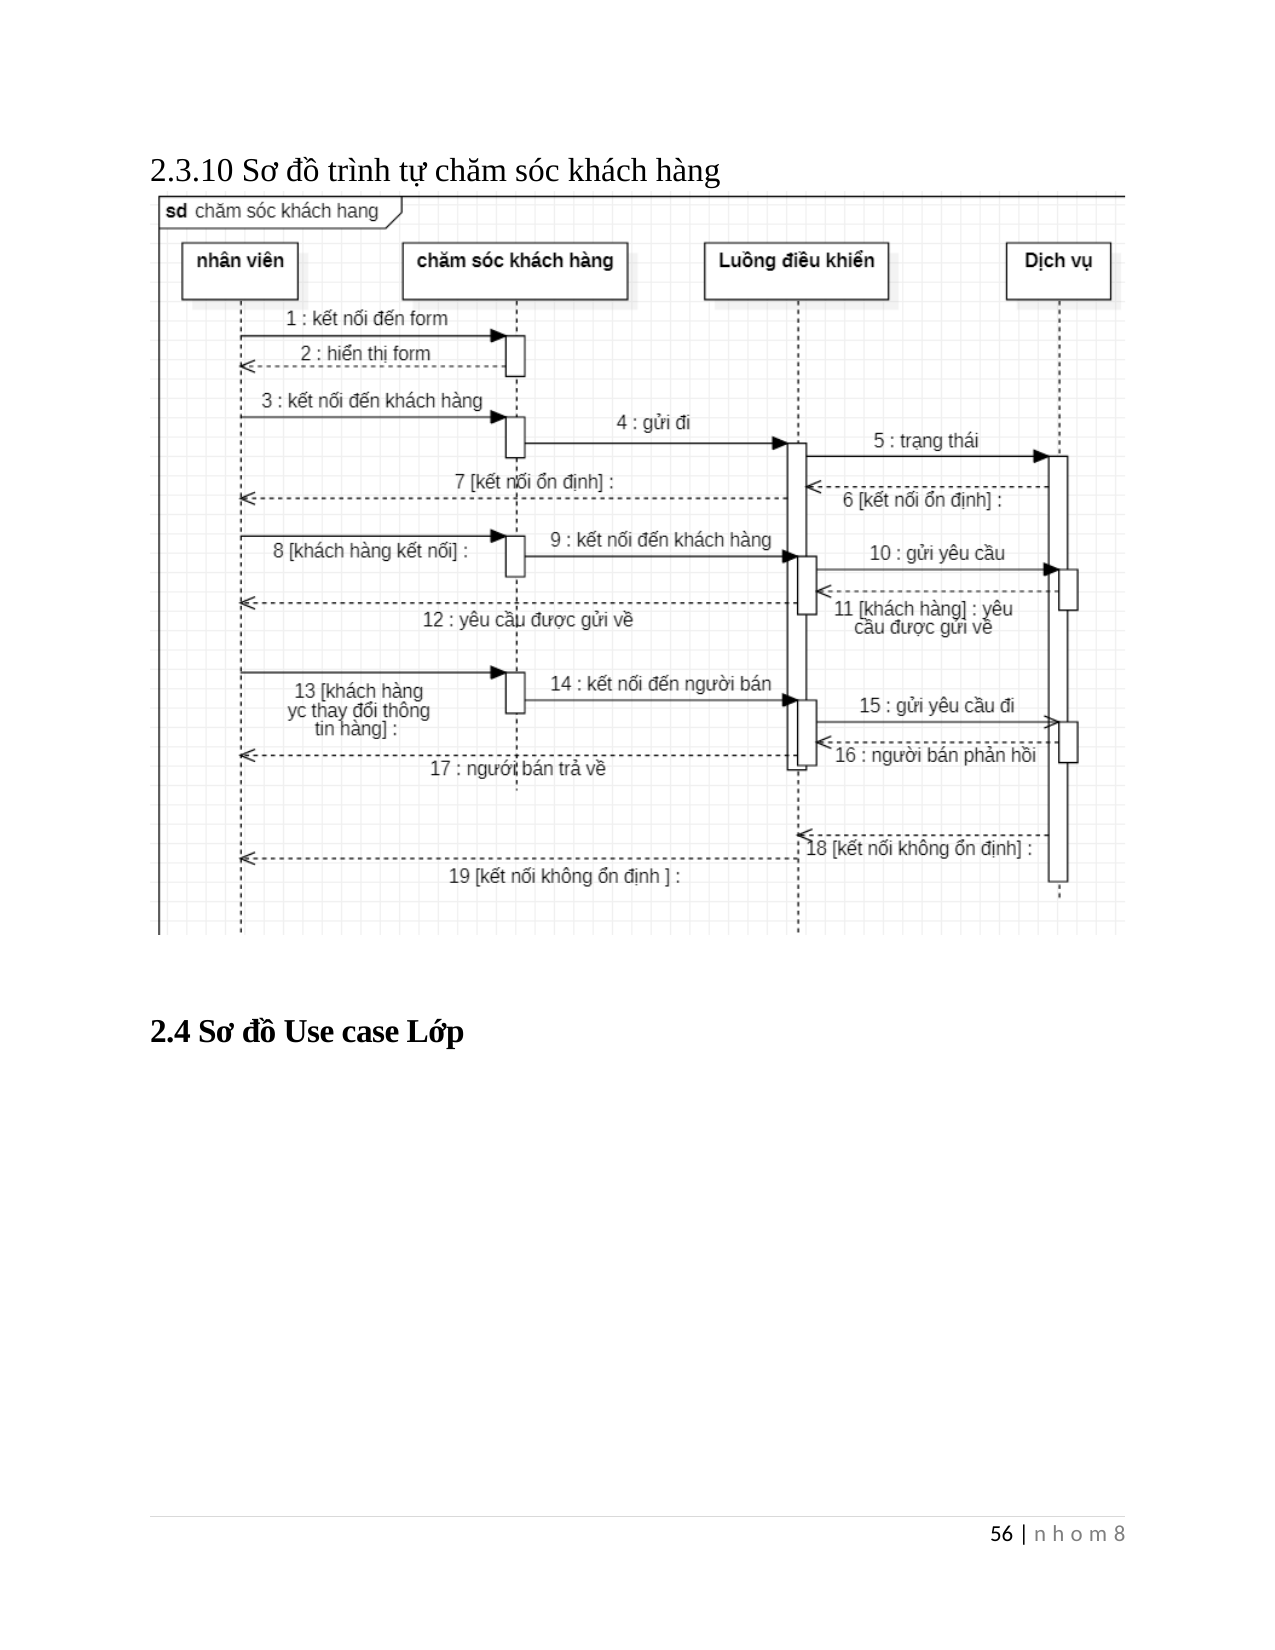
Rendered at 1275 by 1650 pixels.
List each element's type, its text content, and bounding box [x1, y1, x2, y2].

picture [150, 191, 1125, 935]
subtitle 2.3.10 Sơ đồ trình tự chăm sóc khách hàng [150, 150, 1125, 188]
text 2.4 Sơ đồ Use case Lớp [150, 1011, 1125, 1049]
